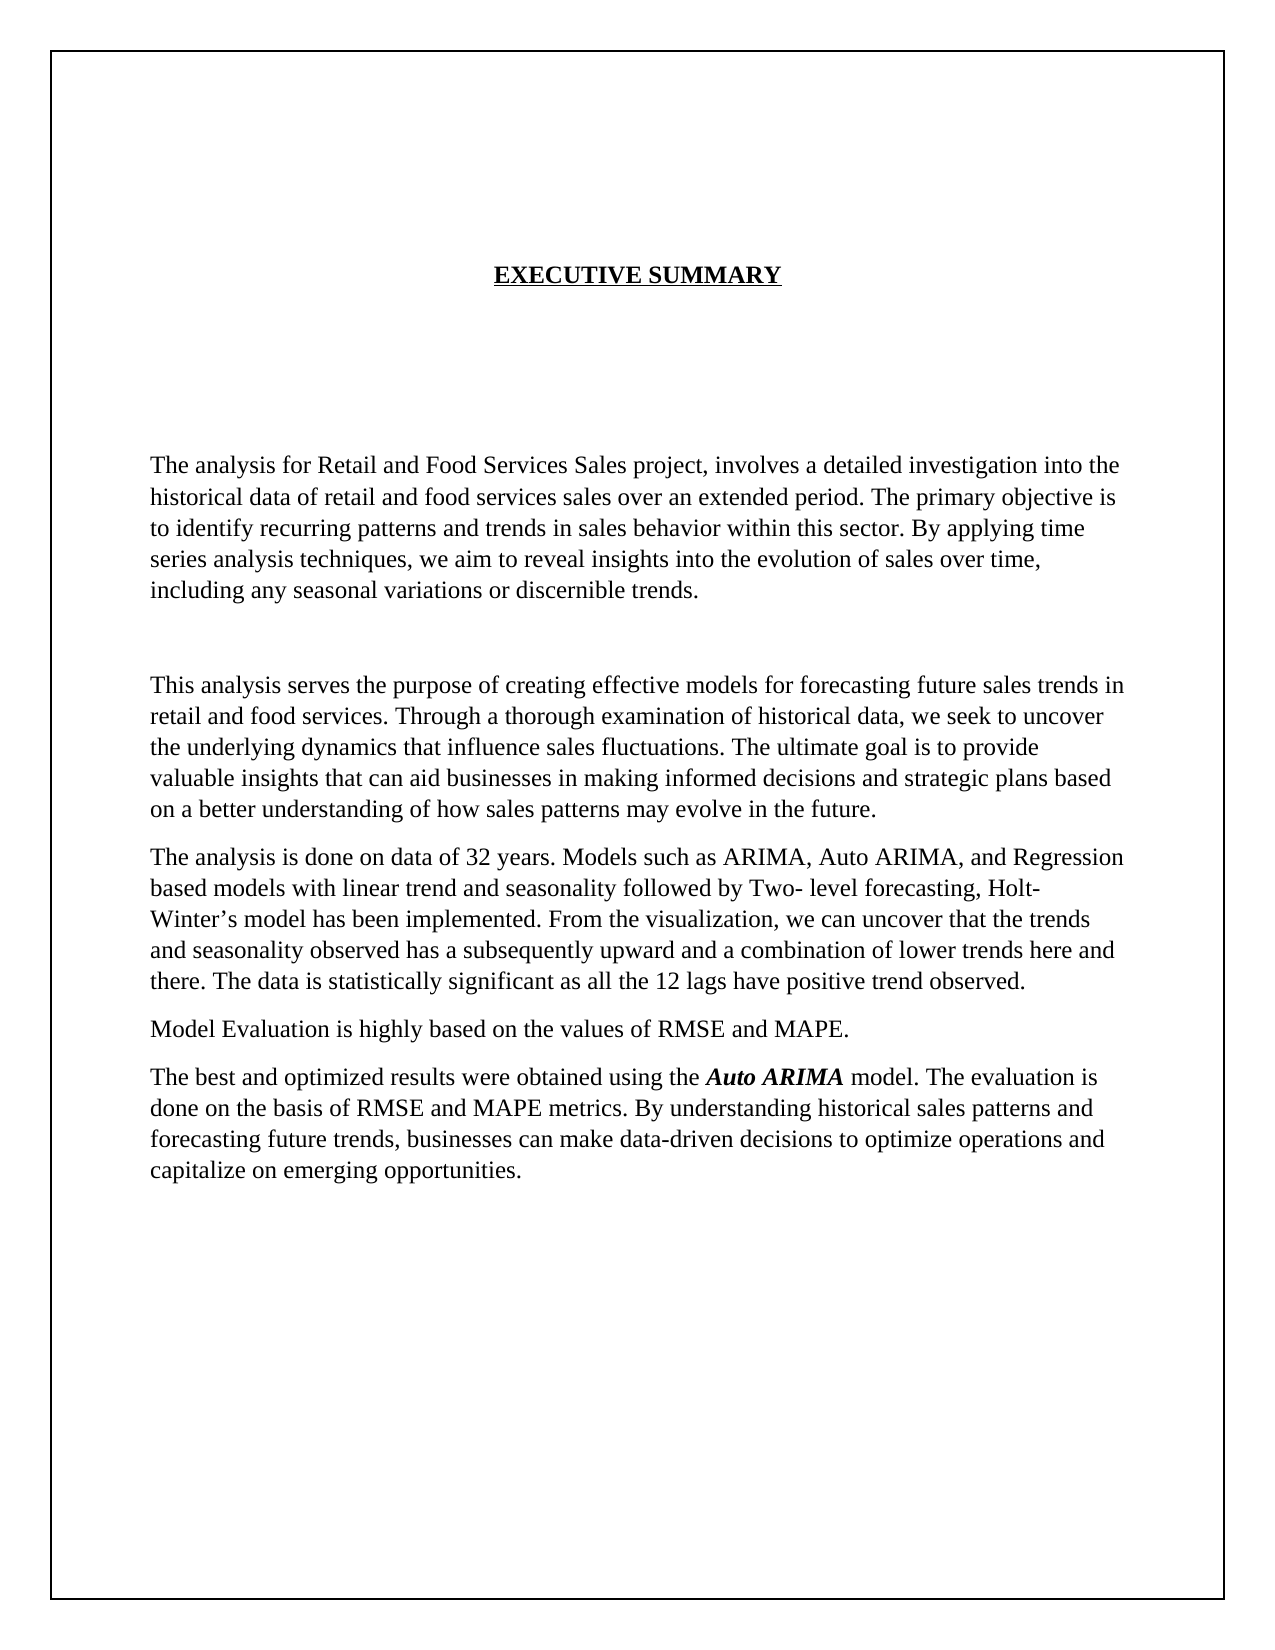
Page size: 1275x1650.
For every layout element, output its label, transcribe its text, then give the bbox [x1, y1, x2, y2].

text The analysis is done on data of 32 years. Models such as ARIMA, Auto ARIMA, and Regression based models with linear trend and seasonality followed by Two- level forecasting, Holt-Winter’s model has been implemented. From the visualization, we can uncover that the trends and seasonality observed has a subsequently upward and a combination of lower trends here and there. The data is statistically significant as all the 12 lags have positive trend observed. [150, 842, 1125, 995]
text This analysis serves the purpose of creating effective models for forecasting future sales trends in retail and food services. Through a thorough examination of historical data, we seek to uncover the underlying dynamics that influence sales fluctuations. The ultimate goal is to provide valuable insights that can aid businesses in making informed decisions and strategic plans based on a better understanding of how sales patterns may evolve in the future. [150, 670, 1125, 823]
text The analysis for Retail and Food Services Sales project, involves a detailed investigation into the historical data of retail and food services sales over an extended period. The primary objective is to identify recurring patterns and trends in sales behavior within this sector. By applying time series analysis techniques, we aim to reveal insights into the evolution of sales over time, including any seasonal variations or discernible trends. [150, 451, 1125, 603]
text EXECUTIVE SUMMARY [150, 260, 1125, 288]
text Model Evaluation is highly based on the values of RMSE and MAPE. [150, 1014, 1125, 1043]
text The best and optimized results were obtained using the Auto ARIMA model. The evaluation is done on the basis of RMSE and MAPE metrics. By understanding historical sales patterns and forecasting future trends, businesses can make data-driven decisions to optimize operations and capitalize on emerging opportunities. [150, 1062, 1125, 1183]
